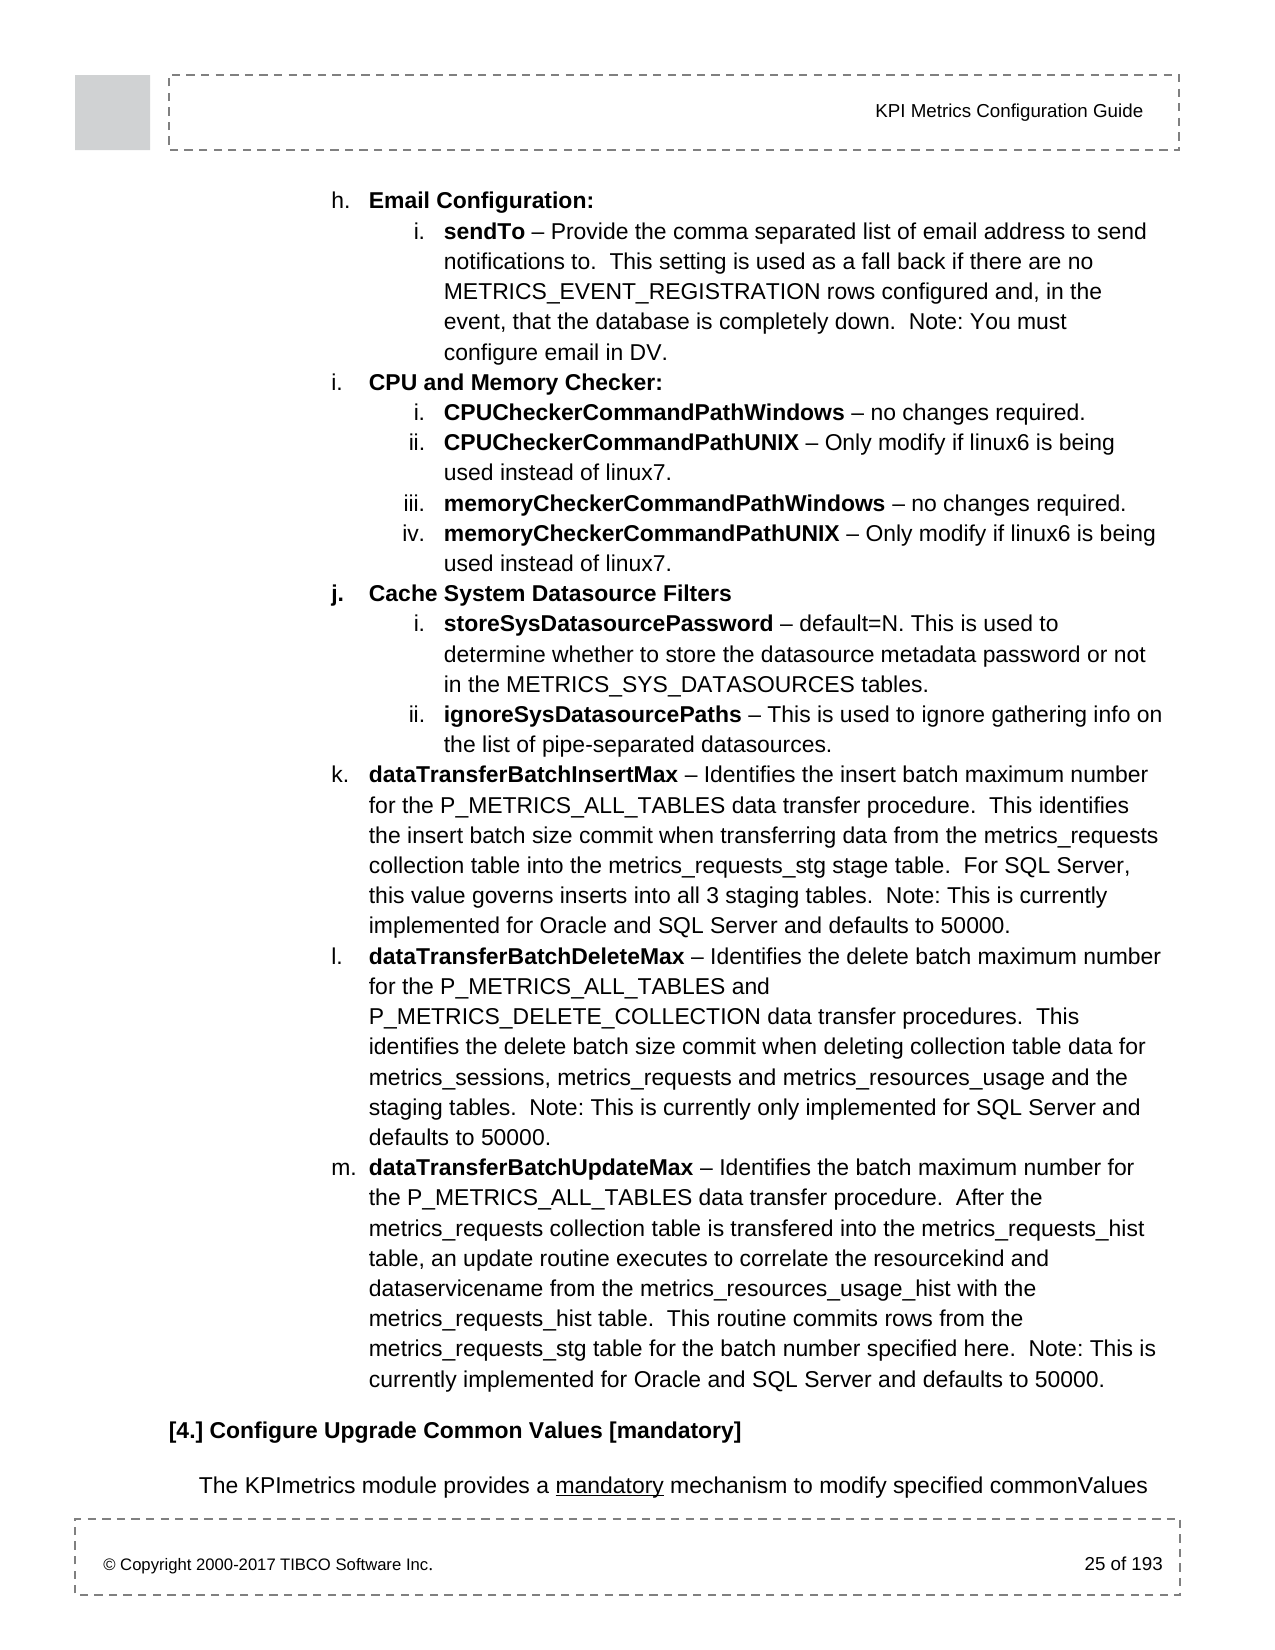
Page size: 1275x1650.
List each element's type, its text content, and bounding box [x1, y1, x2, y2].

list CPUCheckerCommandPathUNIX – Only modify if linux6 is being used instead of linux7. [425, 429, 1162, 486]
list dataTransferBatchDeleteMax – Identifies the delete batch maximum number for the P_METRICS_ALL_TABLES and P_METRICS_DELETE_COLLECTION data transfer procedures. This identifies the delete batch size commit when deleting collection table data for metrics_sessions, metrics_requests and metrics_resources_usage and the staging tables. Note: This is currently only implemented for SQL Server and defaults to 50000. [331, 943, 1162, 1150]
list memoryCheckerCommandPathWindows – no changes required. [425, 489, 1162, 516]
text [199, 1472, 1162, 1498]
list Cache System Datasource Filters [331, 580, 1162, 607]
list ignoreSysDatasourcePaths – This is used to ignore gathering info on the list of pipe-separated datasources. [425, 701, 1162, 758]
list storeSysDatasourcePassword – default=N. This is used to determine whether to store the datasource metadata password or not in the METRICS_SYS_DATASOURCES tables. [425, 610, 1162, 697]
list Email Configuration: [331, 187, 1162, 214]
list CPU and Memory Checker: [331, 369, 1162, 395]
subtitle [4.] Configure Upgrade Common Values [mandatory] [169, 1417, 1162, 1443]
list CPUCheckerCommandPathWindows – no changes required. [425, 399, 1162, 425]
list memoryCheckerCommandPathUNIX – Only modify if linux6 is being used instead of linux7. [425, 520, 1162, 576]
list sendTo – Provide the comma separated list of email address to send notifications to. This setting is used as a fall back if there are no METRICS_EVENT_REGISTRATION rows configured and, in the event, that the database is completely down. Note: You must configure email in DV. [425, 218, 1162, 365]
list dataTransferBatchInsertMax – Identifies the insert batch maximum number for the P_METRICS_ALL_TABLES data transfer procedure. This identifies the insert batch size commit when transferring data from the metrics_requests collection table into the metrics_requests_stg stage table. For SQL Server, this value governs inserts into all 3 staging tables. Note: This is currently implemented for Oracle and SQL Server and defaults to 50000. [331, 761, 1162, 939]
list dataTransferBatchUpdateMax – Identifies the batch maximum number for the P_METRICS_ALL_TABLES data transfer procedure. After the metrics_requests collection table is transfered into the metrics_requests_hist table, an update routine executes to correlate the resourcekind and dataservicename from the metrics_resources_usage_hist with the metrics_requests_hist table. This routine commits rows from the metrics_requests_stg table for the batch number specified here. Note: This is currently implemented for Oracle and SQL Server and defaults to 50000. [331, 1154, 1162, 1392]
